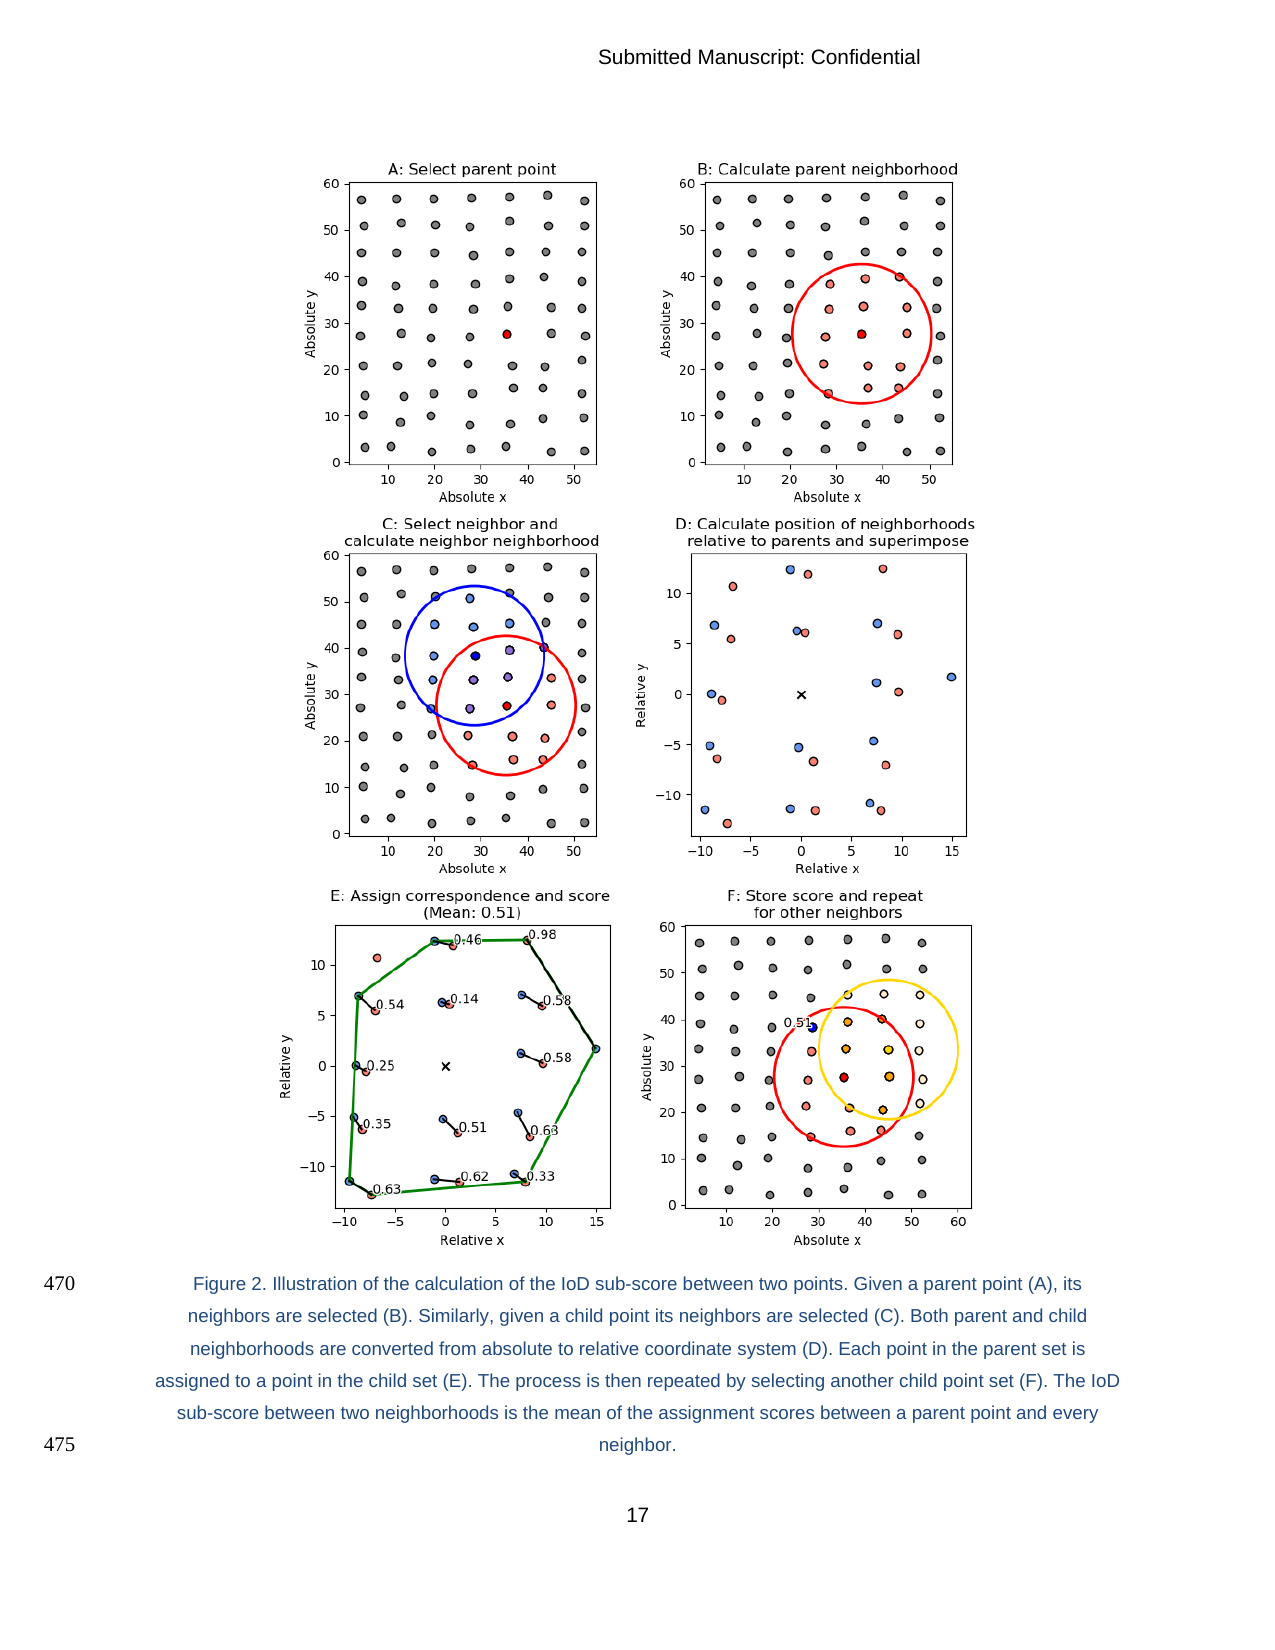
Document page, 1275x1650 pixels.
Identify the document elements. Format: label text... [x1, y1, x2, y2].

text Figure 2. Illustration of the calculation of the IoD sub-score between two points. Given a parent point (A), its neighbors are selected (B). Similarly, given a child point its neighbors are selected (C). Both parent and child neighborhoods are converted from absolute to relative coordinate system (D). Each point in the parent set is assigned to a point in the child set (E). The process is then repeated by selecting another child point set (F). The IoD sub-score between two neighborhoods is the mean of the assignment scores between a parent point and every neighbor. [150, 1273, 1125, 1456]
picture [267, 150, 1008, 1261]
